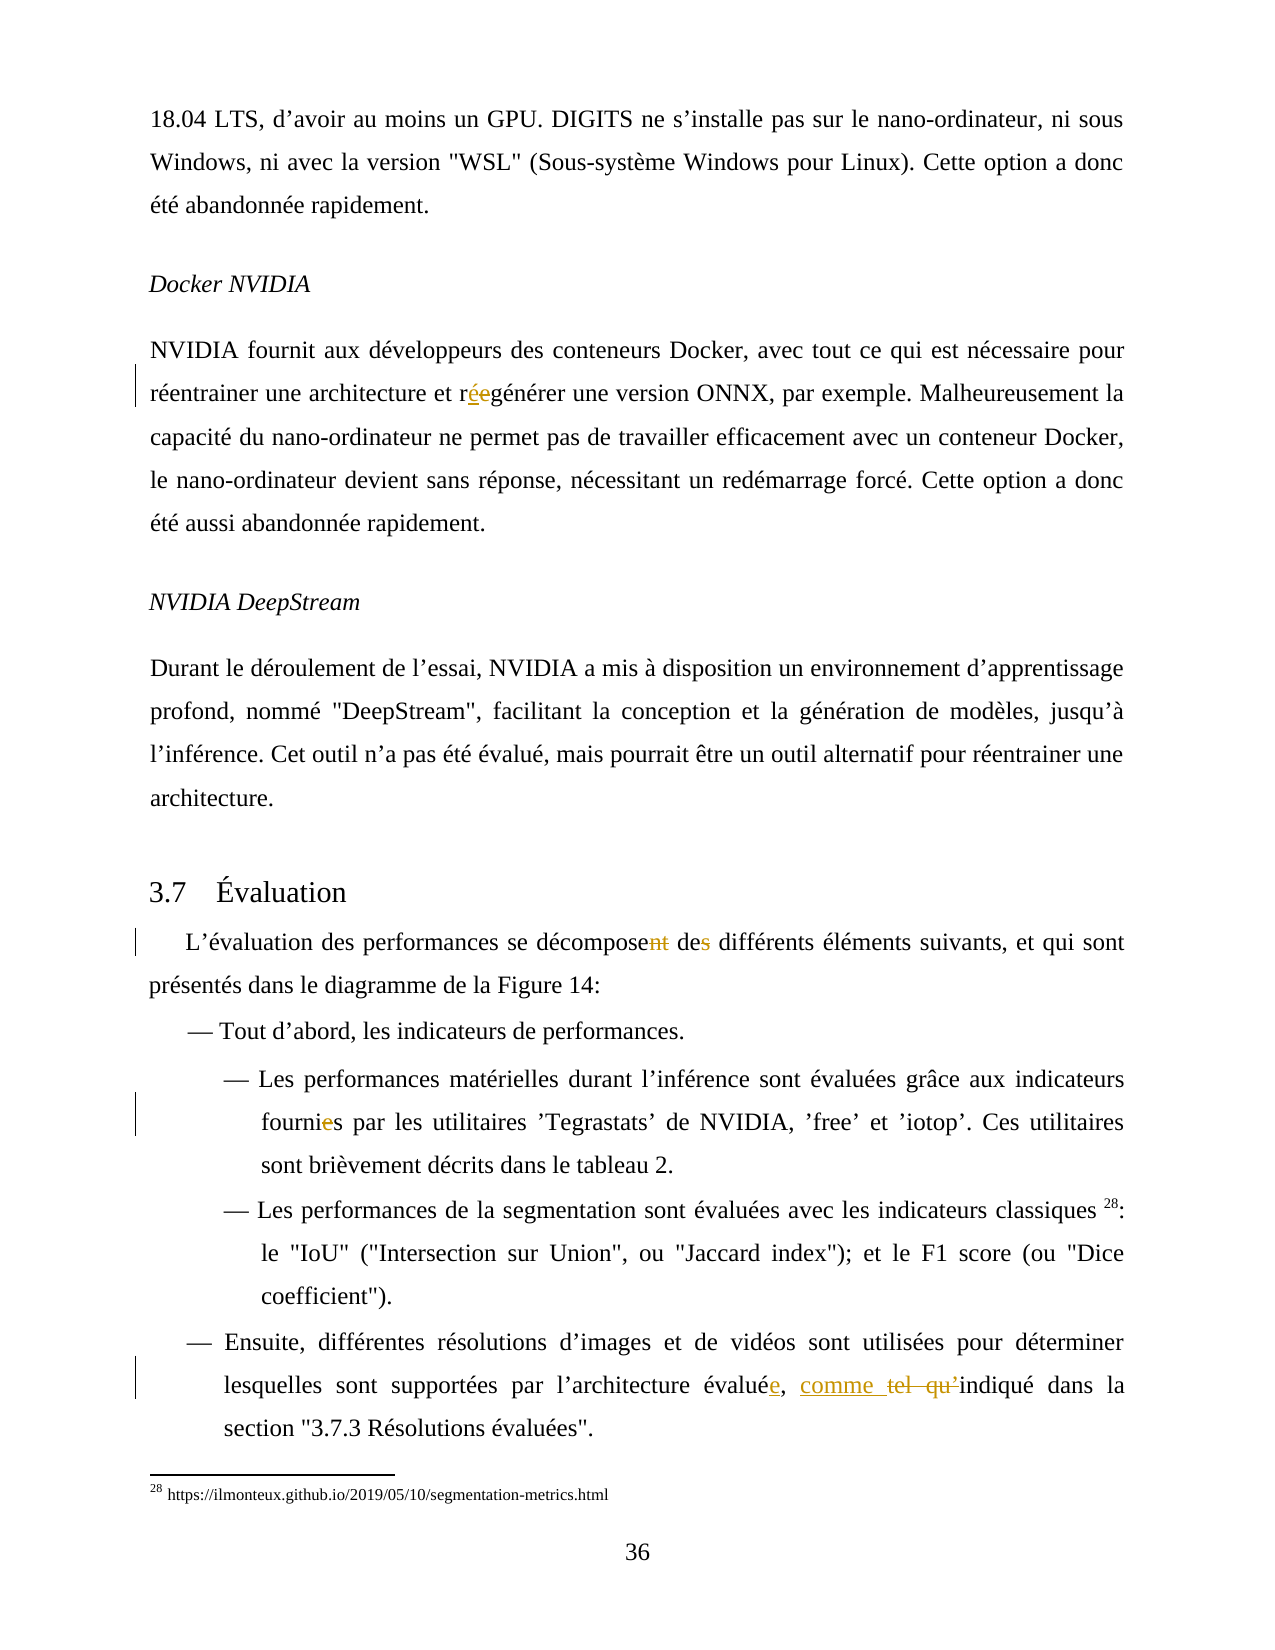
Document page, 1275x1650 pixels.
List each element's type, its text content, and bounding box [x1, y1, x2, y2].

text NVIDIA fournit aux développeurs des conteneurs Docker, avec tout ce qui est nécessaire pour réentrainer une architecture et rgénérer une version ONNX, par exemple. Malheureusement la capacité du nano-ordinateur ne permet pas de travailler efficacement avec un conteneur Docker, le nano-ordinateur devient sans réponse, nécessitant un redémarrage forcé. Cette option a donc été aussi abandonnée rapidement. [150, 335, 1125, 537]
text — Les performances matérielles durant l’inférence sont évaluées grâce aux indicateurs fournis par les utilitaires ’Tegrastats’ de NVIDIA, ’free’ et ’iotop’. Ces utilitaires sont brièvement décrits dans le tableau 2. [224, 1064, 1125, 1179]
subtitle NVIDIA DeepStream [148, 587, 1125, 615]
text — Tout d’abord, les indicateurs de performances. [188, 1016, 1125, 1045]
subtitle Évaluation [148, 874, 1125, 909]
subtitle Docker NVIDIA [148, 269, 1125, 297]
text — Ensuite, différentes résolutions d’images et de vidéos sont utilisées pour déterminer lesquelles sont supportées par l’architecture évalué, indiqué dans la section "3.7.3 Résolutions évaluées". [187, 1327, 1125, 1442]
text Durant le déroulement de l’essai, NVIDIA a mis à disposition un environnement d’apprentissage profond, nommé "DeepStream", facilitant la conception et la génération de modèles, jusqu’à l’inférence. Cet outil n’a pas été évalué, mais pourrait être un outil alternatif pour réentrainer une architecture. [150, 653, 1125, 811]
text — Les performances de la segmentation sont évaluées avec les indicateurs classiques : le "IoU" ("Intersection sur Union", ou "Jaccard index"); et le F1 score (ou "Dice coefficient"). [224, 1195, 1125, 1310]
text 18.04 LTS, d’avoir au moins un GPU. DIGITS ne s’installe pas sur le nano-ordinateur, ni sous Windows, ni avec la version "WSL" (Sous-système Windows pour Linux). Cette option a donc été abandonnée rapidement. [150, 104, 1125, 219]
text L’évaluation des performances se décompose de différents éléments suivants, et qui sont présentés dans le diagramme de la Figure 14: [149, 927, 1125, 999]
